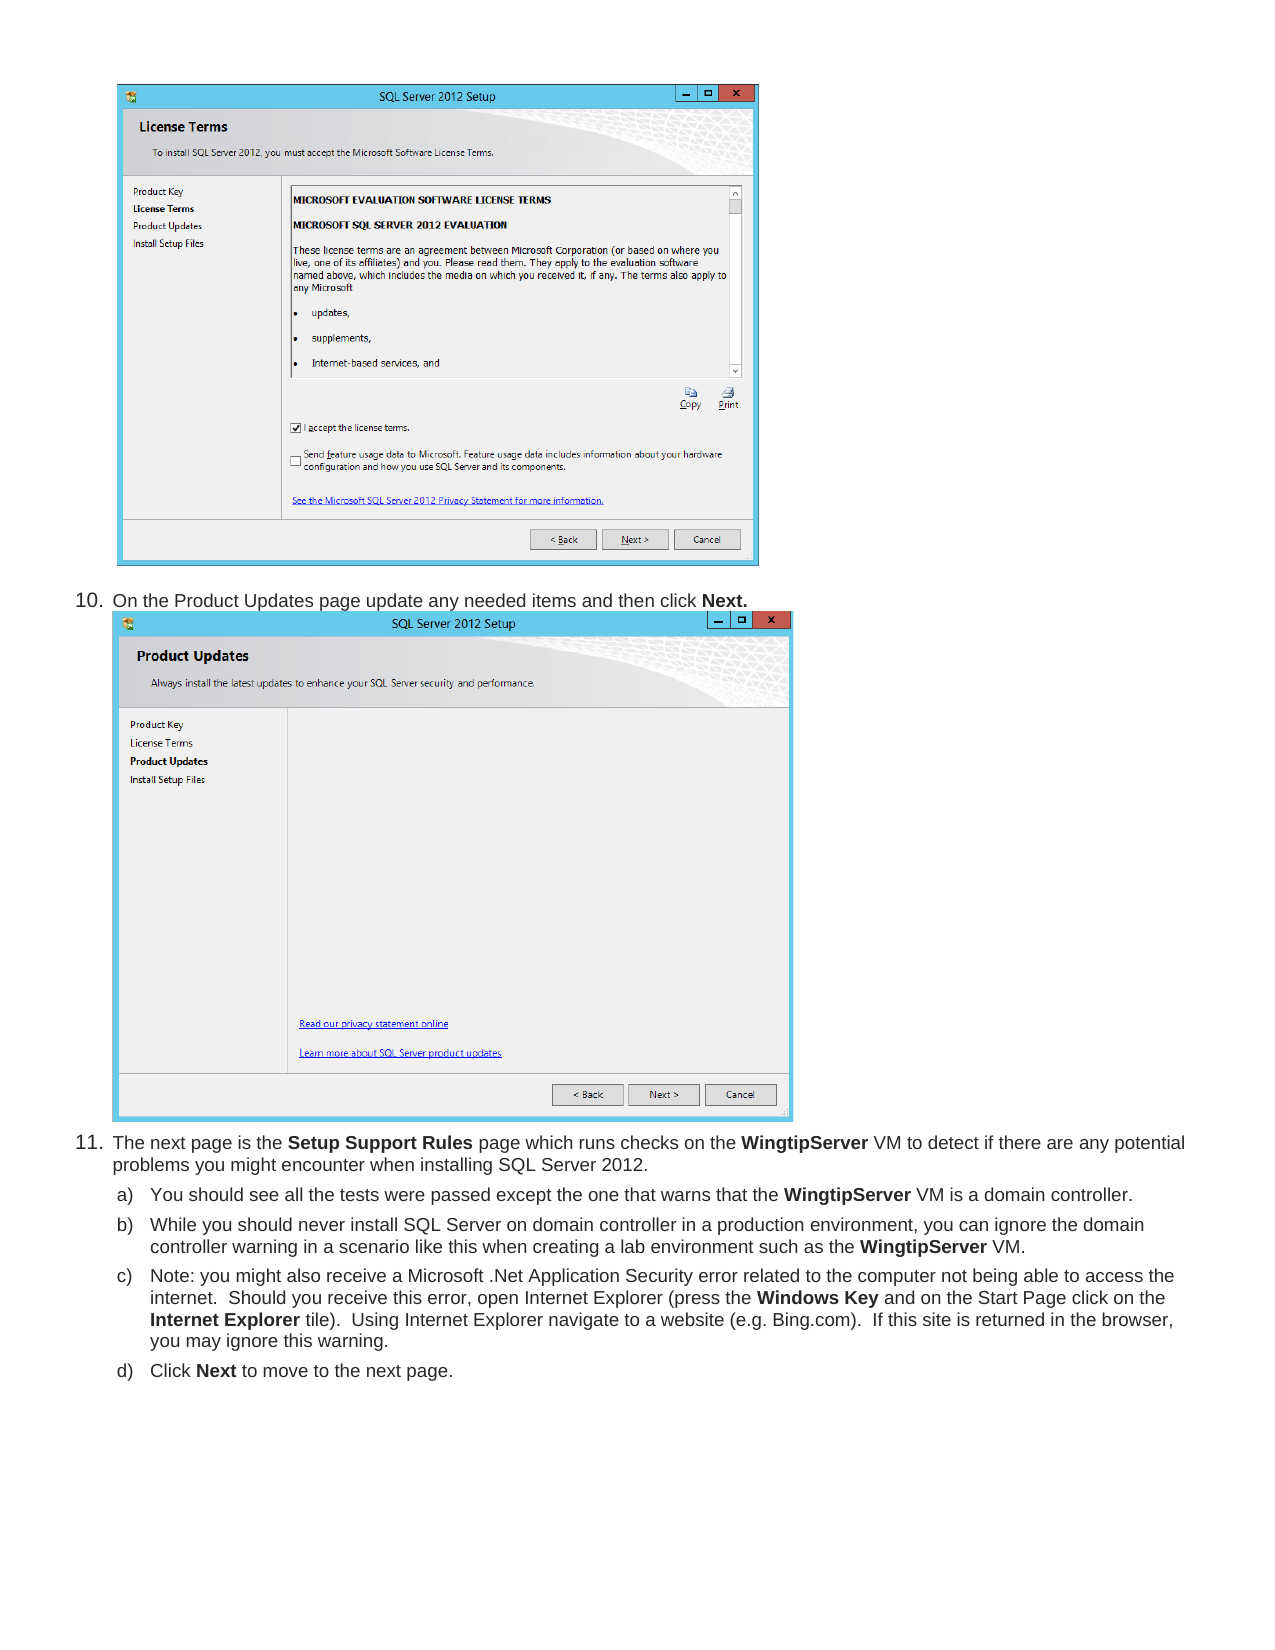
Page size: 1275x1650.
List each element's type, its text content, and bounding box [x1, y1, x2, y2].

text While you should never install SQL Server on domain controller in a production environment, you can ignore the domain controller warning in a scenario like this when creating a lab environment such as the WingtipServer VM. [117, 1214, 1200, 1257]
text Note: you might also receive a Microsoft .Net Application Security error related to the computer not being able to access the internet. Should you receive this error, open Internet Explorer (press the Windows Key and on the Start Page click on the Internet Explorer tile). Using Internet Explorer navigate to a website (e.g. Bing.com). If this site is returned in the browser, you may ignore this warning. [117, 1265, 1200, 1352]
picture [112, 611, 794, 1122]
text Click Next to move to the next page. [117, 1360, 1200, 1381]
text You should see all the tests were passed except the one that warns that the WingtipServer VM is a domain controller. [117, 1184, 1200, 1206]
text The next page is the Setup Support Rules page which runs checks on the WingtipServer VM to detect if there are any potential problems you might encounter when installing SQL Server 2012. [75, 1130, 1200, 1176]
picture [117, 84, 759, 566]
